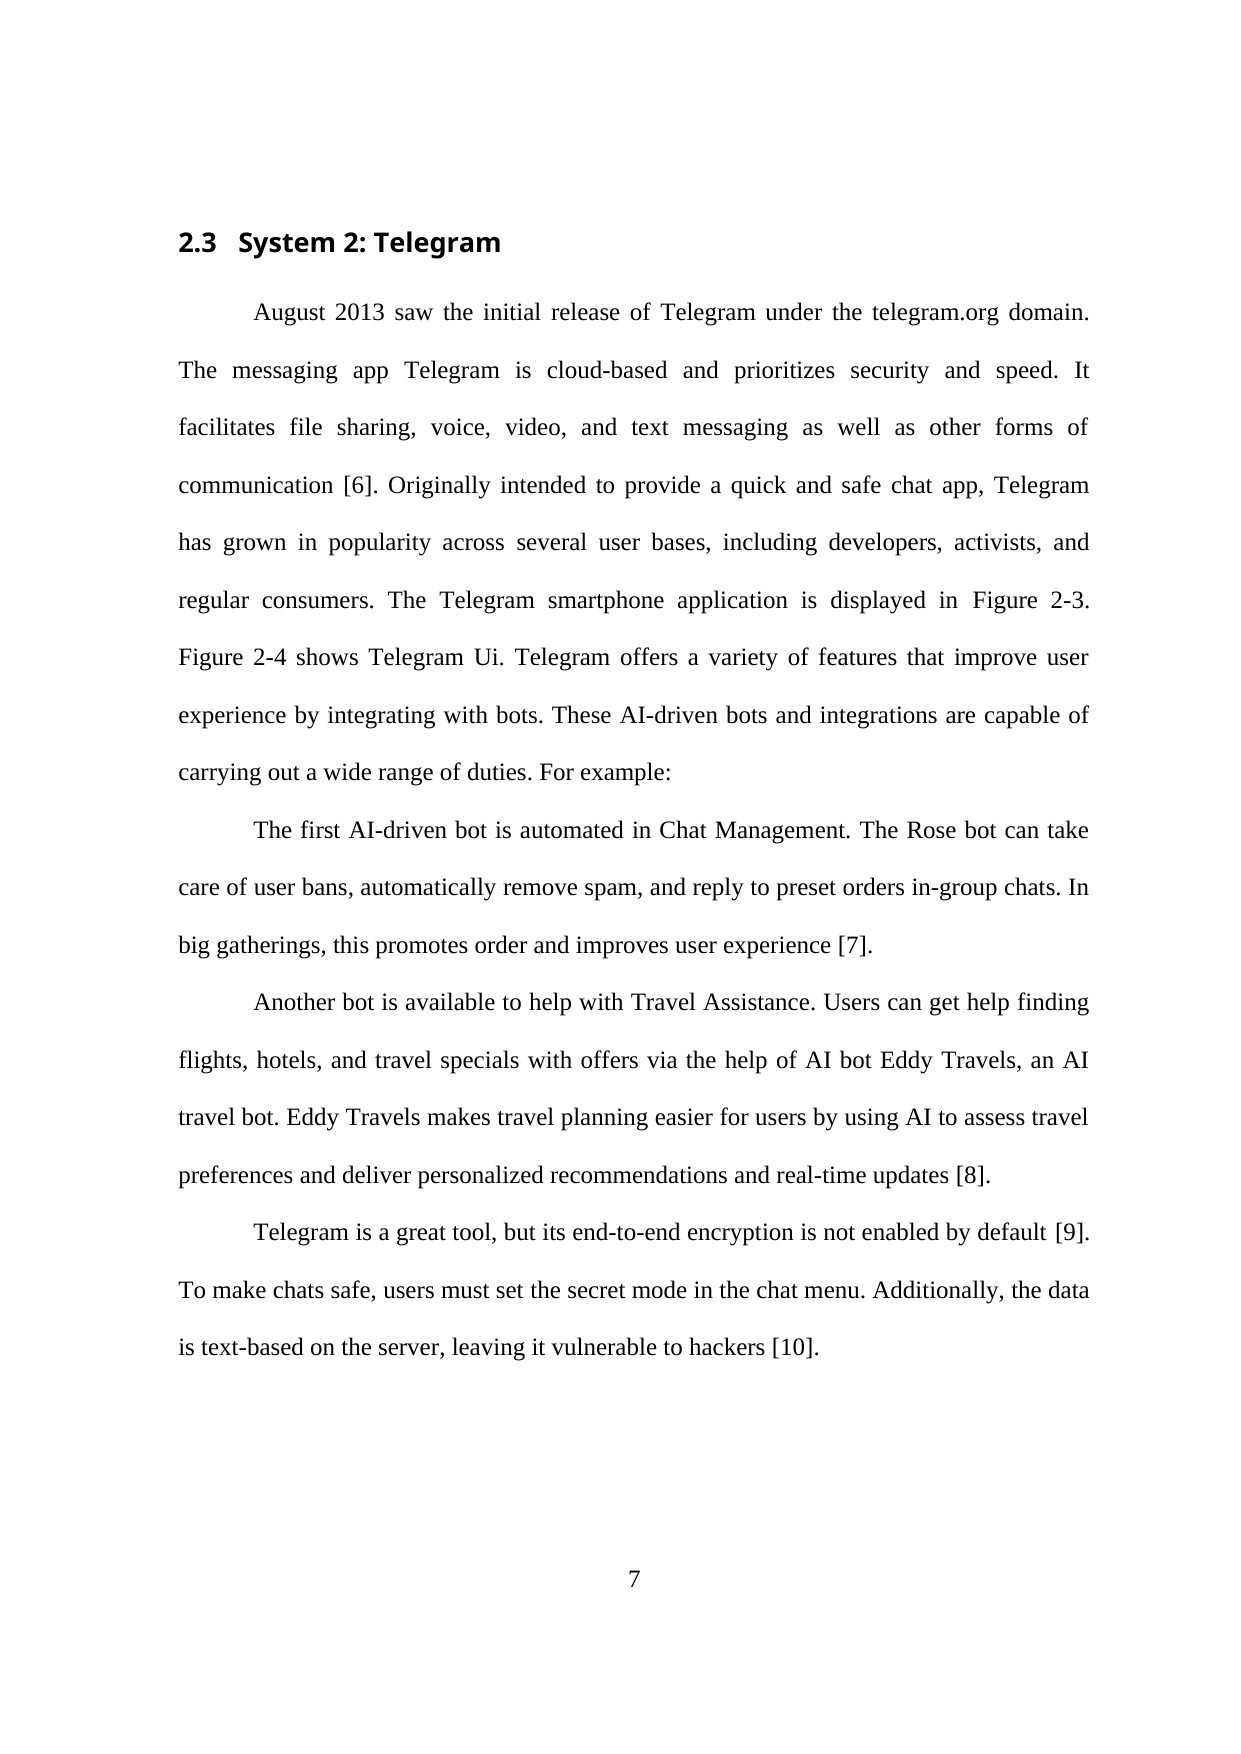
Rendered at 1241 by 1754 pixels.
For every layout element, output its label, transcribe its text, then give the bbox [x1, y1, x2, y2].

list The first AI-driven bot is automated in Chat Management. The Rose bot can take care of user bans, automatically remove spam, and reply to preset orders in-group chats. In big gatherings, this promotes order and improves user experience. [178, 815, 1090, 959]
subtitle System 2: Telegram [178, 224, 1090, 261]
list Another bot is available to help with Travel Assistance. Users can get help finding flights, hotels, and travel specials with offers via the help of AI bot Eddy Travels, an AI travel bot. Eddy Travels makes travel planning easier for users by using AI to assess travel preferences and deliver personalized recommendations and real-time updates . [178, 987, 1090, 1189]
text Telegram is a great tool, but its end-to-end encryption is not enabled by default . To make chats safe, users must set the secret mode in the chat menu. Additionally, the data is text-based on the server, leaving it vulnerable to hackers . [178, 1217, 1090, 1361]
text August 2013 saw the initial release of Telegram under the telegram.org domain. The messaging app Telegram is cloud-based and prioritizes security and speed. It facilitates file sharing, voice, video, and text messaging as well as other forms of communication . Originally intended to provide a quick and safe chat app, Telegram has grown in popularity across several user bases, including developers, activists, and regular consumers. The Telegram smartphone application is displayed in Figure 2-3. Figure 2-4 shows Telegram Ui. Telegram offers a variety of features that improve user experience by integrating with bots. These AI-driven bots and integrations are capable of carrying out a wide range of duties. For example: [178, 297, 1090, 786]
